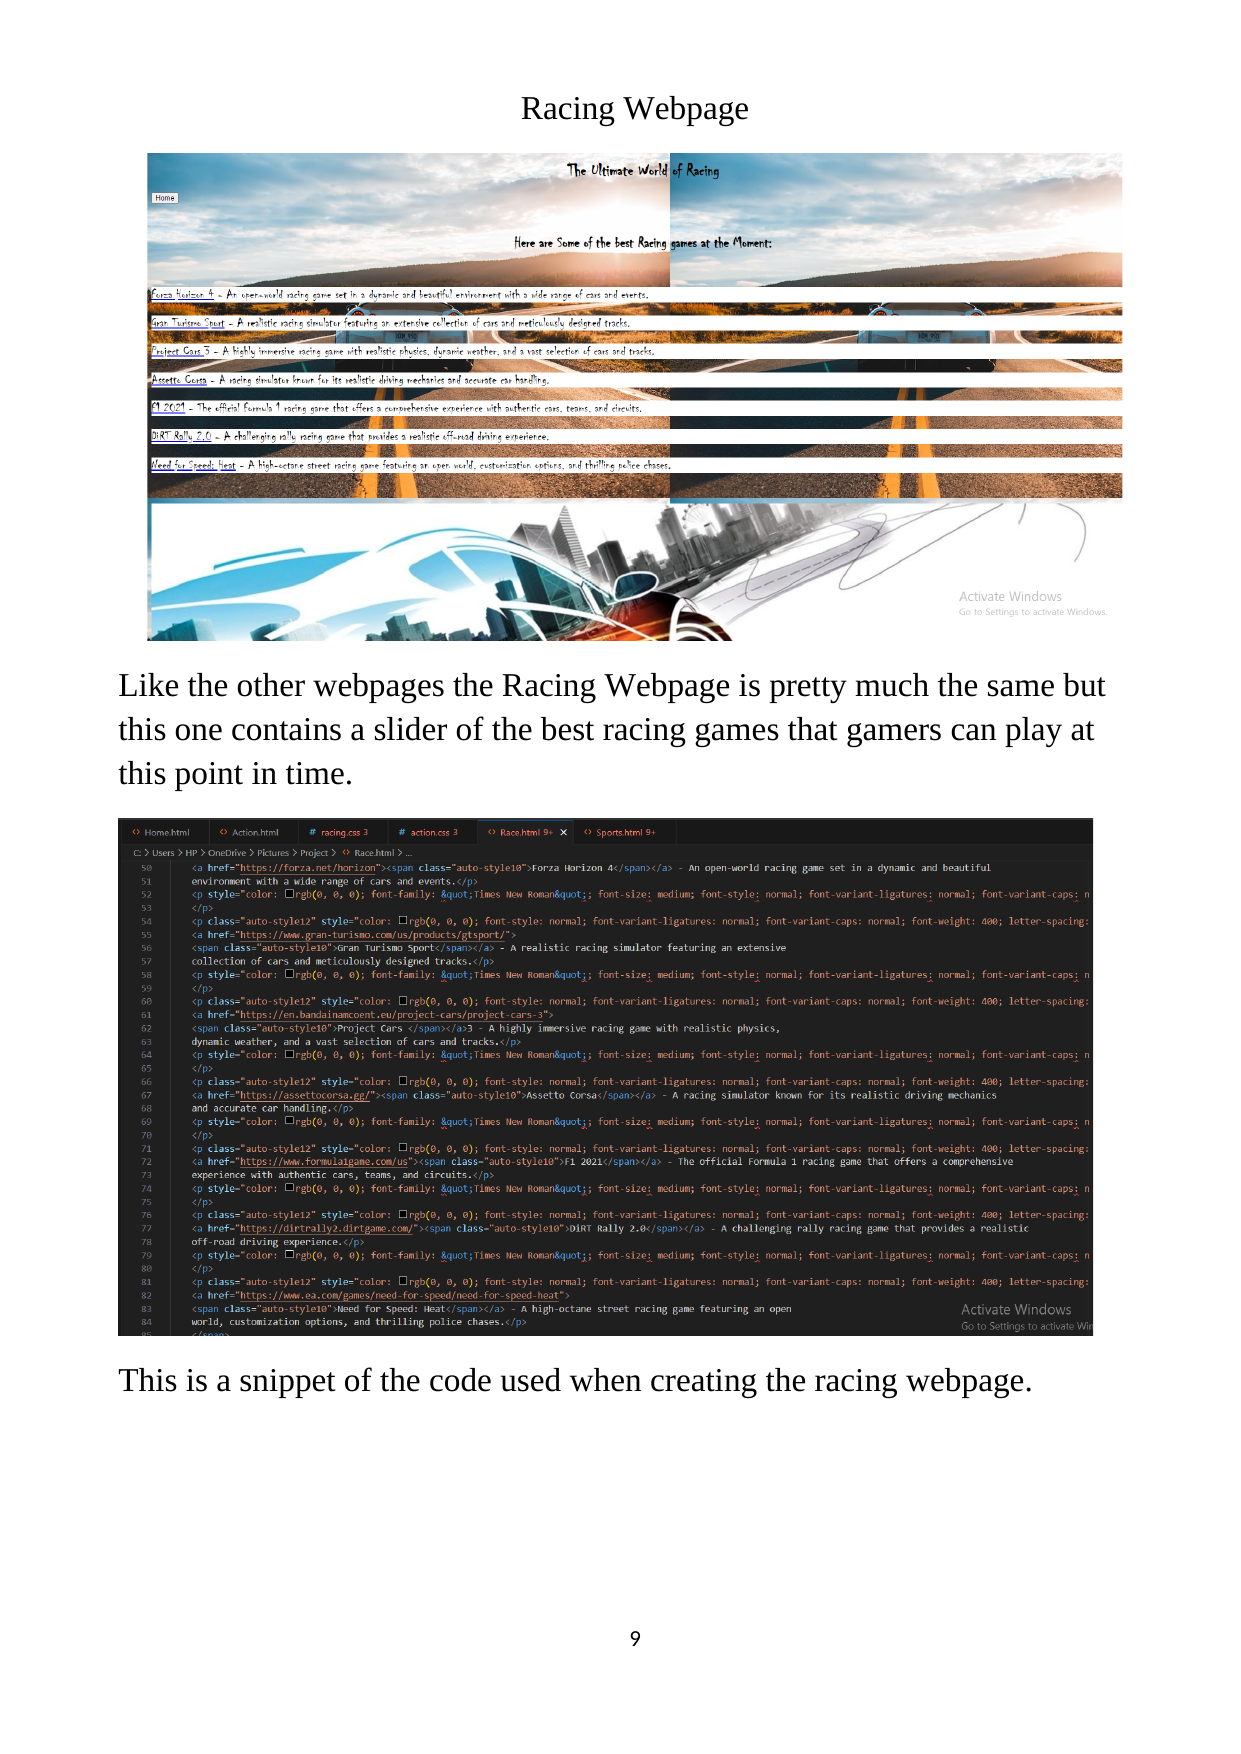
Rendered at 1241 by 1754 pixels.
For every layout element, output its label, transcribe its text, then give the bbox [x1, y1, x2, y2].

picture [147, 153, 1123, 641]
text Racing Webpage [118, 88, 1152, 127]
text This is a snippet of the code used when creating the racing webpage. [118, 1360, 1152, 1398]
picture [118, 818, 1094, 1336]
text Like the other webpages the Racing Webpage is pretty much the same but this one contains a slider of the best racing games that gamers can play at this point in time. [118, 665, 1152, 792]
